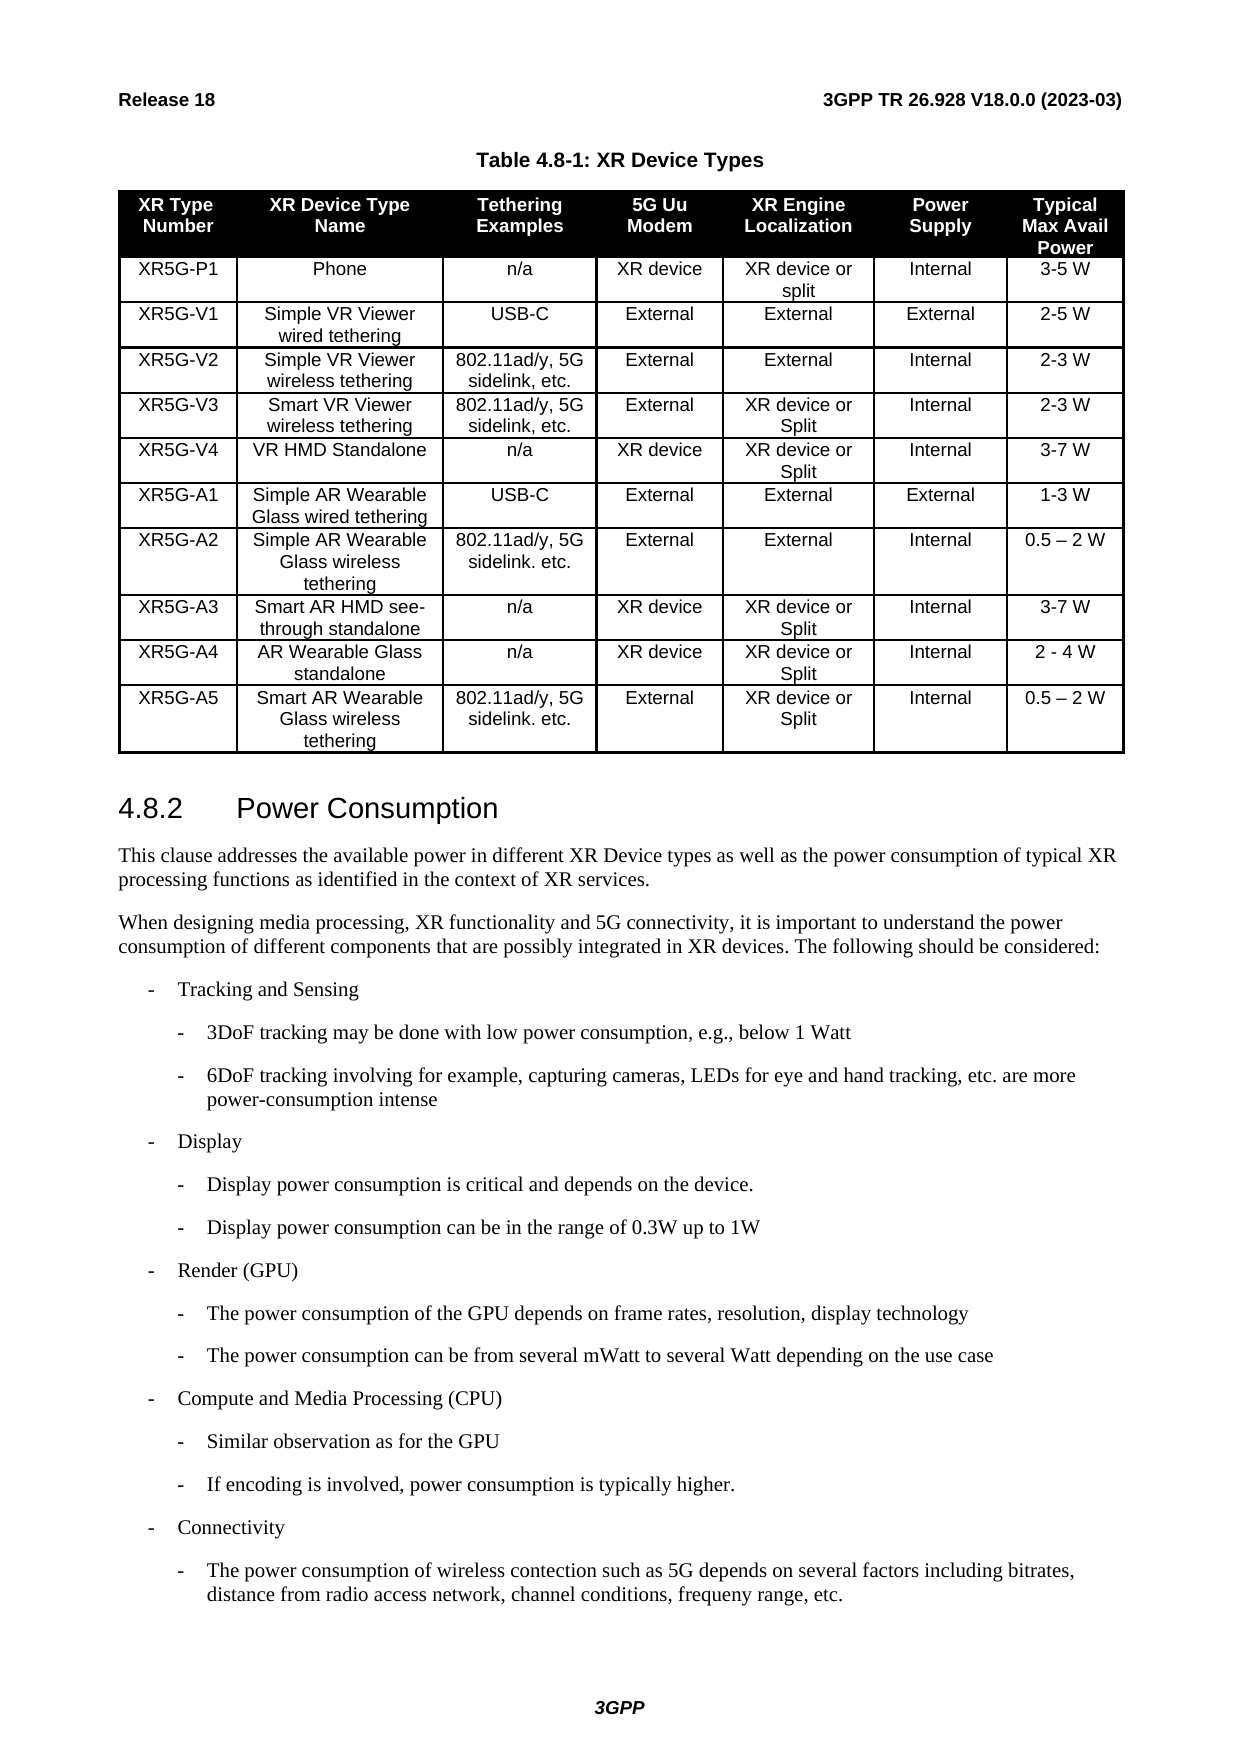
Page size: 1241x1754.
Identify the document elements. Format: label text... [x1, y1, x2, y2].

table_cell 2 - 4 W [1008, 641, 1122, 684]
table_cell External [724, 303, 873, 346]
table_cell XR device or Split [724, 596, 873, 639]
text - Display power consumption is critical and depends on the device. [177, 1172, 1122, 1196]
table_cell USB-C [444, 303, 595, 346]
table_cell XR device or Split [724, 394, 873, 437]
table_cell XR5G-V1 [121, 303, 236, 346]
table_cell Simple AR Wearable Glass wired tethering [238, 484, 442, 527]
table_cell XR device [598, 258, 722, 301]
text - The power consumption of wireless contection such as 5G depends on several factors including bitrates, distance from radio access network, channel conditions, frequeny range, etc. [177, 1557, 1122, 1606]
table_cell XR device or Split [724, 641, 873, 684]
table_cell XR5G-V3 [121, 394, 236, 437]
table_cell External [875, 484, 1006, 527]
table_cell External [724, 484, 873, 527]
table_cell 3-5 W [1008, 258, 1122, 301]
table_cell XR5G-A5 [121, 686, 236, 751]
table_cell XR5G-A3 [121, 596, 236, 639]
table_cell 802.11ad/y, 5G sidelink. etc. [444, 686, 595, 751]
table_cell n/a [444, 596, 595, 639]
table_cell Internal [875, 686, 1006, 751]
text - Similar observation as for the GPU [177, 1429, 1122, 1453]
table_cell Smart AR Wearable Glass wireless tethering [238, 686, 442, 751]
table_cell 2-5 W [1008, 303, 1122, 346]
table_cell Internal [875, 258, 1006, 301]
table_cell XR device [598, 641, 722, 684]
table_cell 802.11ad/y, 5G sidelink. etc. [444, 529, 595, 594]
table_cell XR5G-A1 [121, 484, 236, 527]
table_cell n/a [444, 641, 595, 684]
table_cell 3-7 W [1008, 439, 1122, 482]
table_cell External [598, 394, 722, 437]
text When designing media processing, XR functionality and 5G connectivity, it is important to understand the power consumption of different components that are possibly integrated in XR devices. The following should be considered: [118, 910, 1122, 958]
text - Tracking and Sensing [148, 977, 1122, 1001]
subtitle 4.8.2 Power Consumption [118, 791, 1122, 824]
table_cell 802.11ad/y, 5G sidelink, etc. [444, 349, 595, 392]
text - If encoding is involved, power consumption is typically higher. [177, 1472, 1122, 1496]
text - Display [148, 1129, 1122, 1153]
table_cell USB-C [444, 484, 595, 527]
table_header Typical Max Avail Power [1007, 193, 1122, 258]
table_cell AR Wearable Glass standalone [238, 641, 442, 684]
table_cell Internal [875, 394, 1006, 437]
text - The power consumption of the GPU depends on frame rates, resolution, display technology [177, 1301, 1122, 1325]
text This clause addresses the available power in different XR Device types as well as the power consumption of typical XR processing functions as identified in the context of XR services. [118, 843, 1122, 891]
table_header XR Device Type Name [237, 193, 443, 258]
table_cell XR5G-A2 [121, 529, 236, 594]
table_cell External [598, 686, 722, 751]
text - Render (GPU) [148, 1258, 1122, 1282]
table_cell External [598, 484, 722, 527]
table_cell Internal [875, 439, 1006, 482]
table_cell External [875, 303, 1006, 346]
text Table 4.8-1: XR Device Types [118, 147, 1122, 171]
table_cell VR HMD Standalone [238, 439, 442, 482]
table_cell Simple AR Wearable Glass wireless tethering [238, 529, 442, 594]
table_cell 0.5 – 2 W [1008, 686, 1122, 751]
table_header XR Type Number [121, 193, 237, 258]
table_cell XR device or split [724, 258, 873, 301]
table_cell 0.5 – 2 W [1008, 529, 1122, 594]
table_cell External [724, 349, 873, 392]
table_cell Simple VR Viewer wired tethering [238, 303, 442, 346]
table_cell n/a [444, 439, 595, 482]
table_cell XR5G-A4 [121, 641, 236, 684]
table_cell XR device [598, 596, 722, 639]
table_cell XR5G-P1 [121, 258, 236, 301]
table_header 5G Uu Modem [596, 193, 723, 258]
table_cell External [598, 349, 722, 392]
table_cell Smart AR HMD see-through standalone [238, 596, 442, 639]
table_cell Simple VR Viewer wireless tethering [238, 349, 442, 392]
table_cell Internal [875, 349, 1006, 392]
table_cell Internal [875, 641, 1006, 684]
table_cell 3-7 W [1008, 596, 1122, 639]
table_cell XR device or Split [724, 686, 873, 751]
table_cell External [598, 303, 722, 346]
table_cell External [724, 529, 873, 594]
table_cell XR5G-V4 [121, 439, 236, 482]
table_cell 1-3 W [1008, 484, 1122, 527]
table_cell External [598, 529, 722, 594]
table_cell n/a [444, 258, 595, 301]
table_cell Internal [875, 529, 1006, 594]
text - Display power consumption can be in the range of 0.3W up to 1W [177, 1215, 1122, 1239]
table_cell 2-3 W [1008, 349, 1122, 392]
text - Connectivity [148, 1515, 1122, 1539]
table_header XR Engine Localization [723, 193, 874, 258]
table_header Power Supply [874, 193, 1007, 258]
table_cell XR device or Split [724, 439, 873, 482]
table_cell XR device [598, 439, 722, 482]
table_header Tethering Examples [443, 193, 596, 258]
text - Compute and Media Processing (CPU) [148, 1386, 1122, 1410]
text - The power consumption can be from several mWatt to several Watt depending on the use case [177, 1343, 1122, 1367]
table_cell 2-3 W [1008, 394, 1122, 437]
table_cell Internal [875, 596, 1006, 639]
text - 6DoF tracking involving for example, capturing cameras, LEDs for eye and hand tracking, etc. are more power-consumption intense [177, 1062, 1122, 1111]
table_cell Phone [238, 258, 442, 301]
table_cell XR5G-V2 [121, 349, 236, 392]
table_cell Smart VR Viewer wireless tethering [238, 394, 442, 437]
table_cell 802.11ad/y, 5G sidelink, etc. [444, 394, 595, 437]
text - 3DoF tracking may be done with low power consumption, e.g., below 1 Watt [177, 1020, 1122, 1044]
